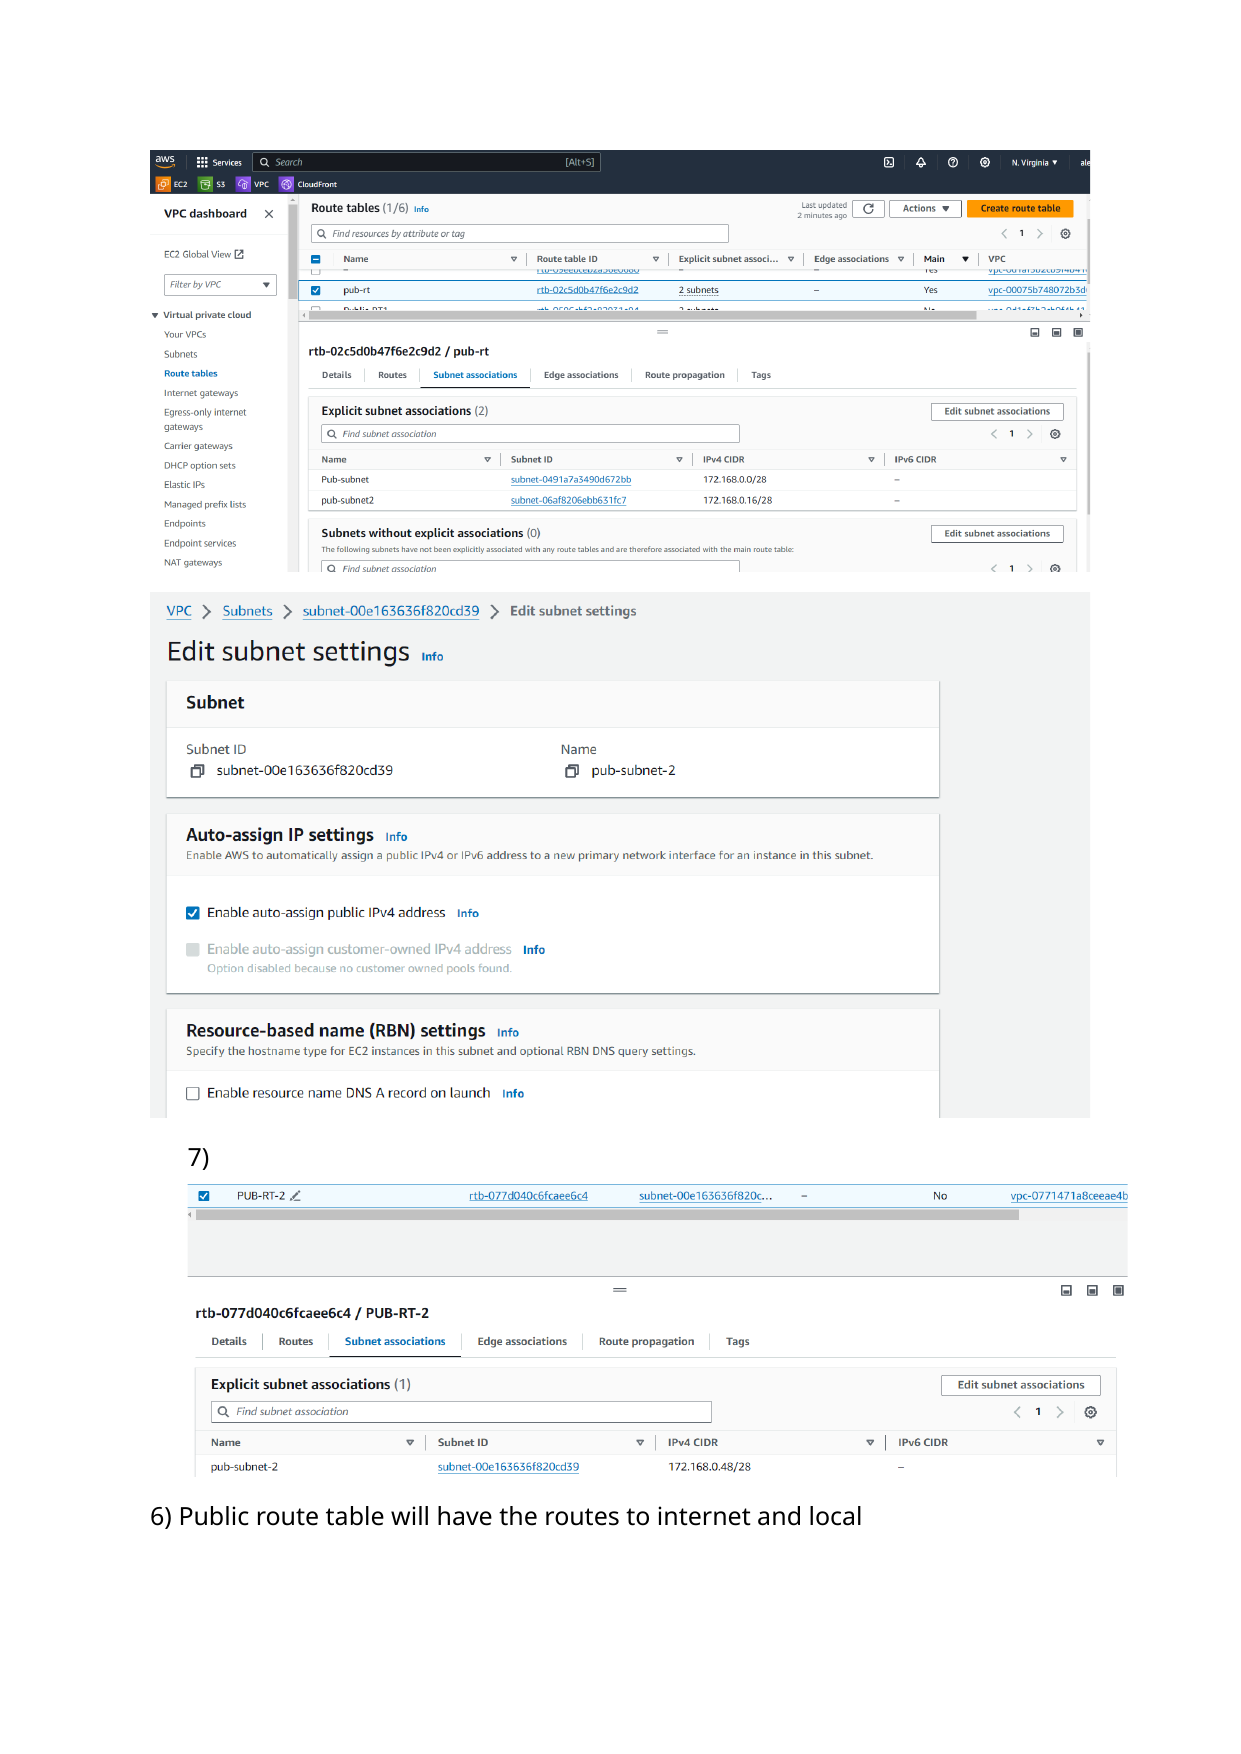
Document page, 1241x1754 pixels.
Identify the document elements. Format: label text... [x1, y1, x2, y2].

picture [187, 1178, 1128, 1477]
picture [150, 150, 1091, 572]
text 6) Public route table will have the routes to internet and local [150, 1498, 1090, 1532]
picture [150, 592, 1091, 1118]
